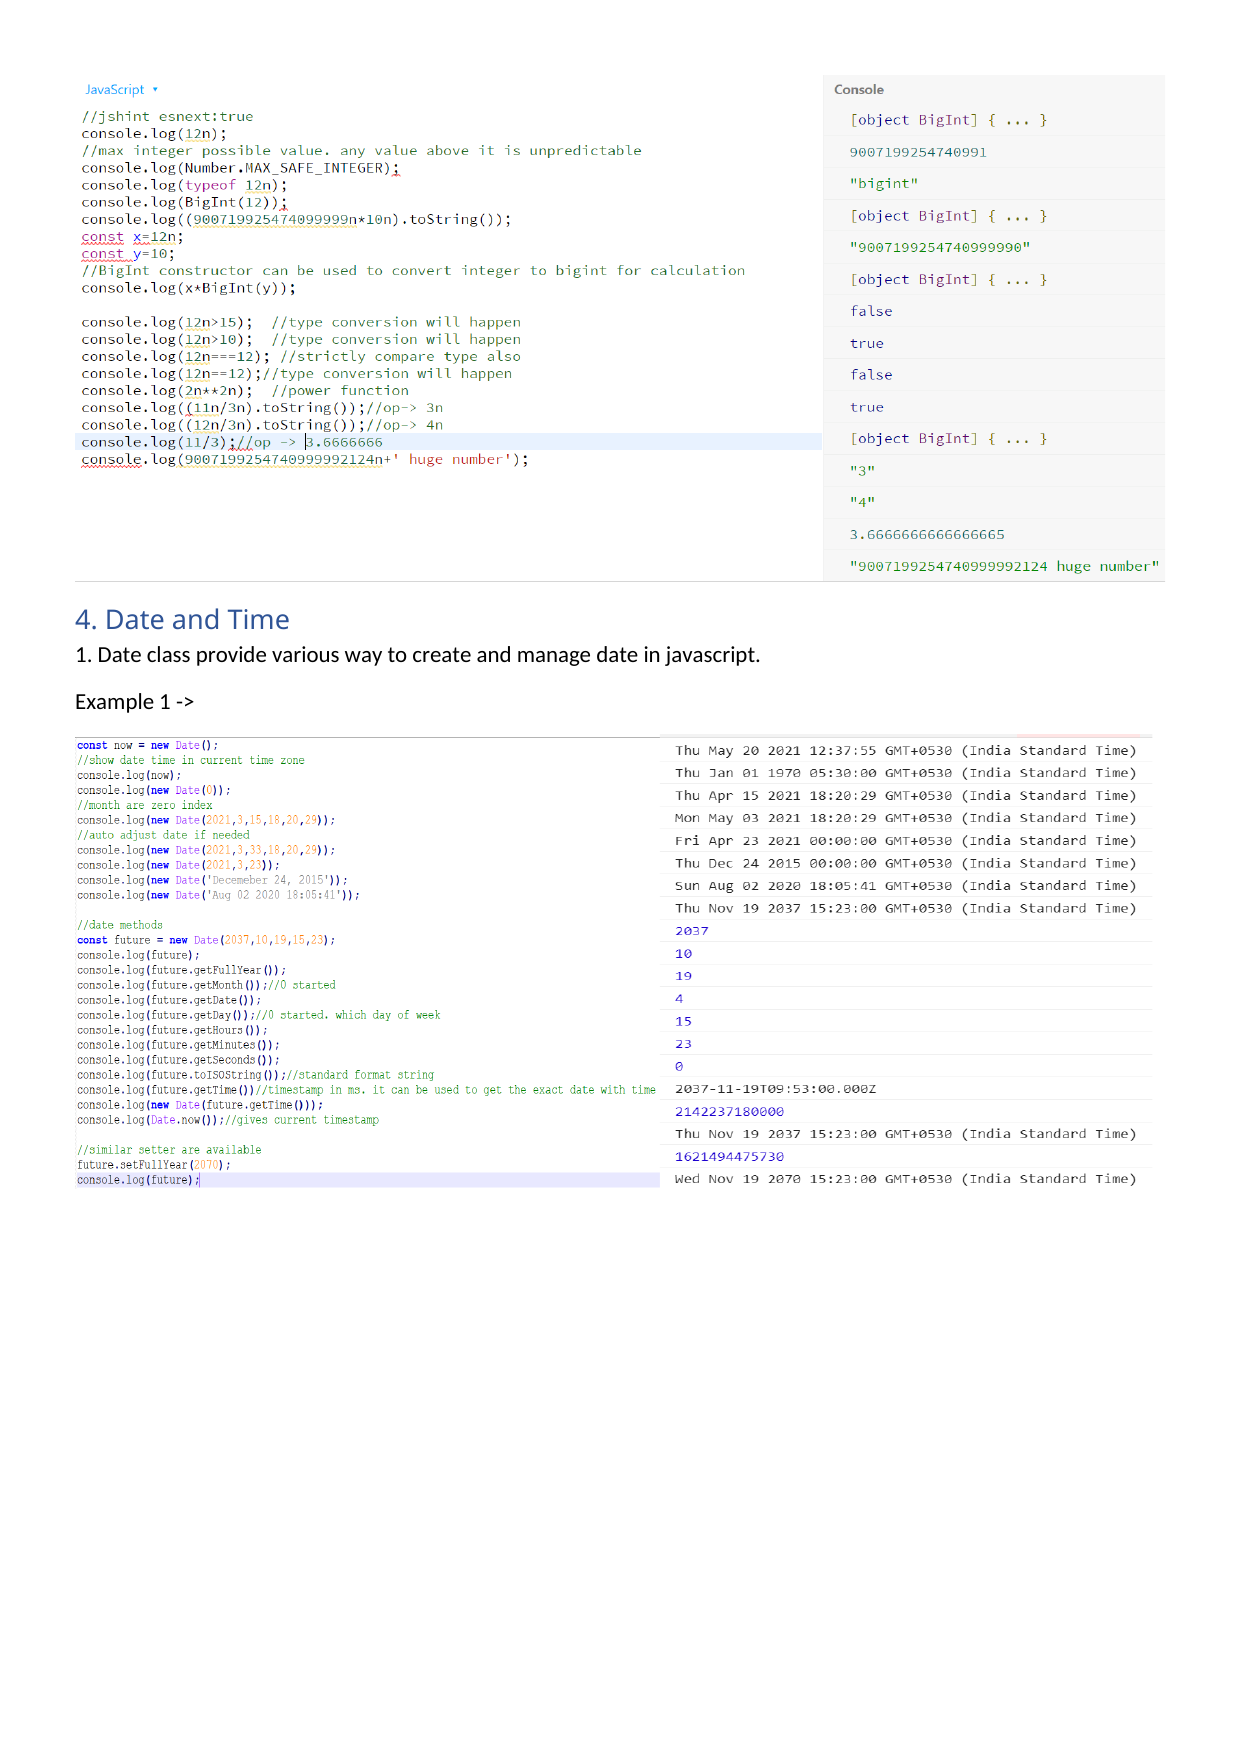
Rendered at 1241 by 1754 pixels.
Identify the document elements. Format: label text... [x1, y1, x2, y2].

picture [75, 75, 1166, 582]
subtitle 4. Date and Time [75, 601, 1165, 637]
text 1. Date class provide various way to create and manage date in javascript. [75, 640, 1165, 668]
text Example 1 -> [75, 687, 1165, 715]
picture [75, 734, 1153, 1189]
